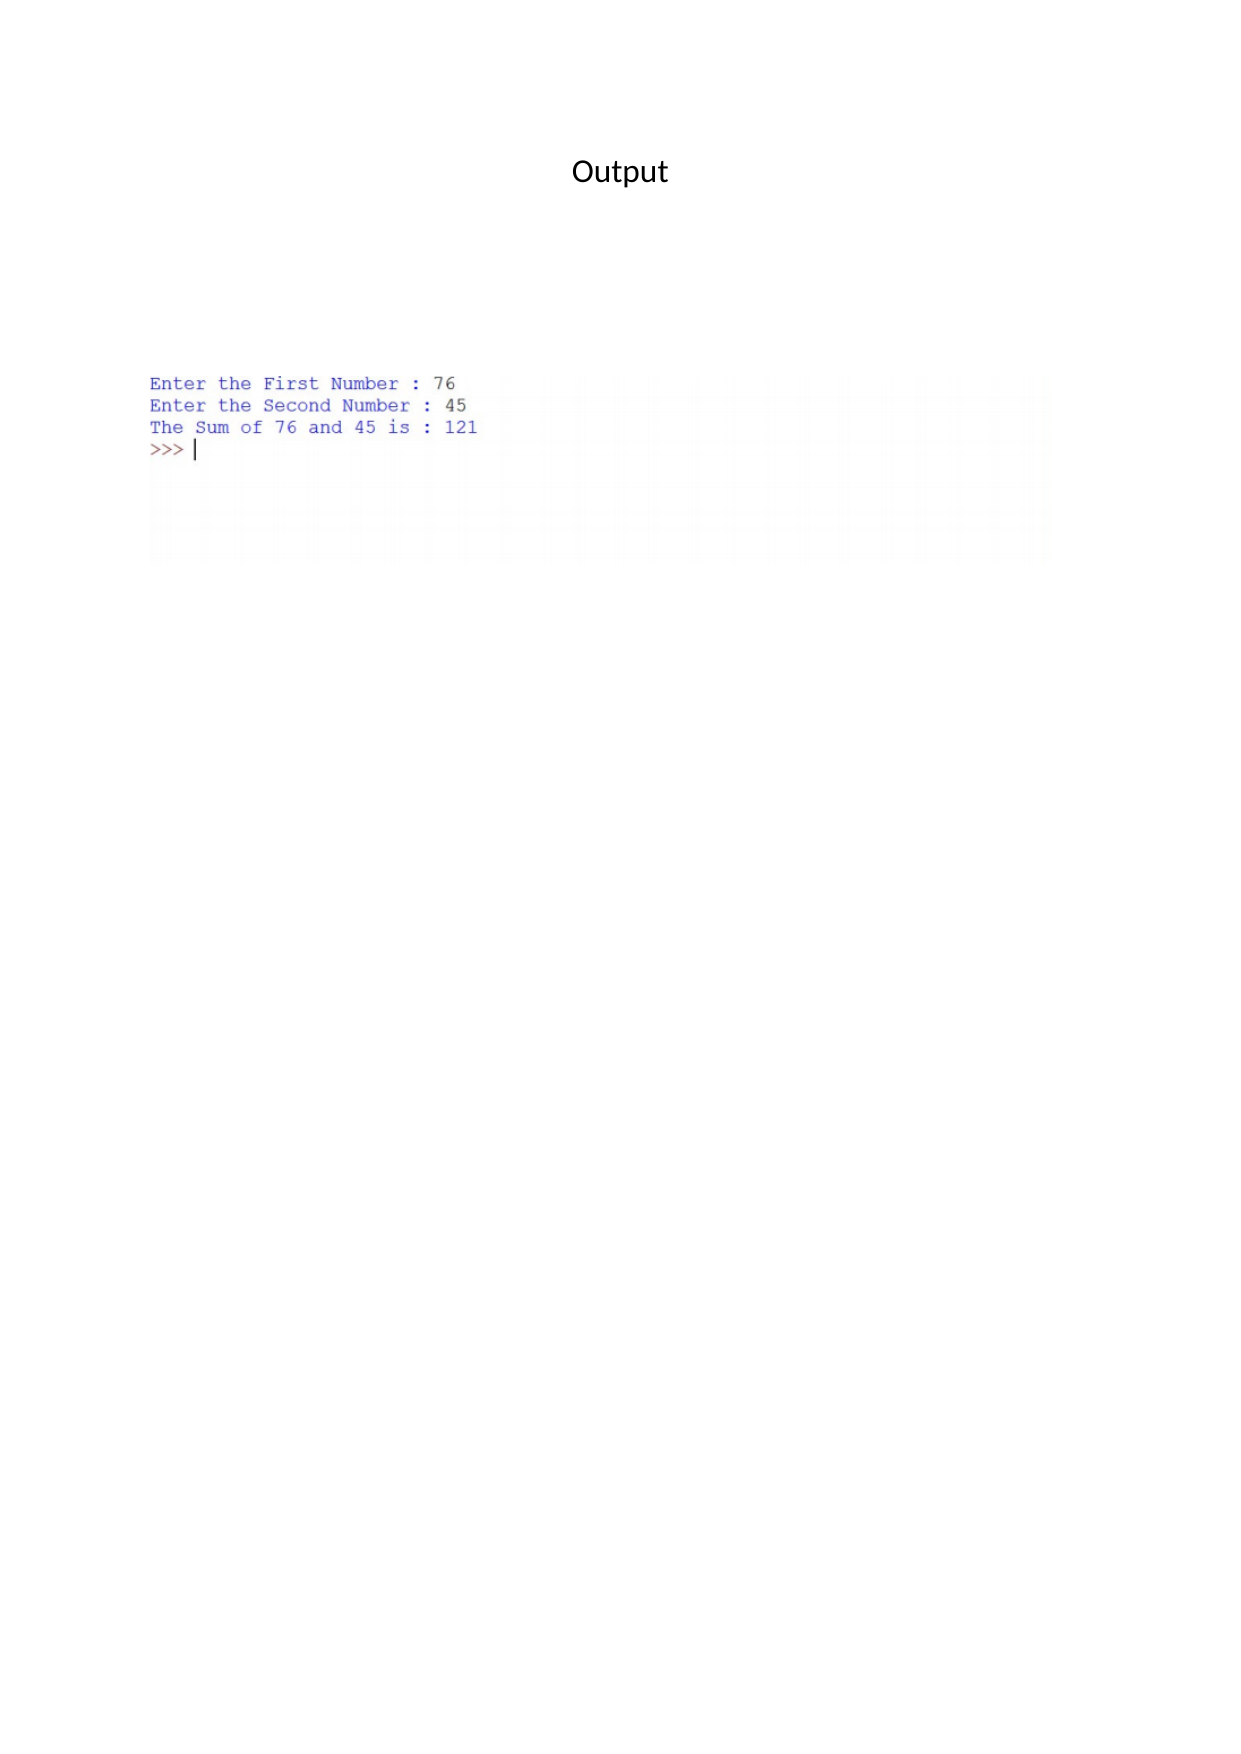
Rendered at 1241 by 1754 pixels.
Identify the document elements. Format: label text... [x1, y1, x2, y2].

text Output [150, 150, 1090, 191]
picture [150, 376, 1051, 565]
